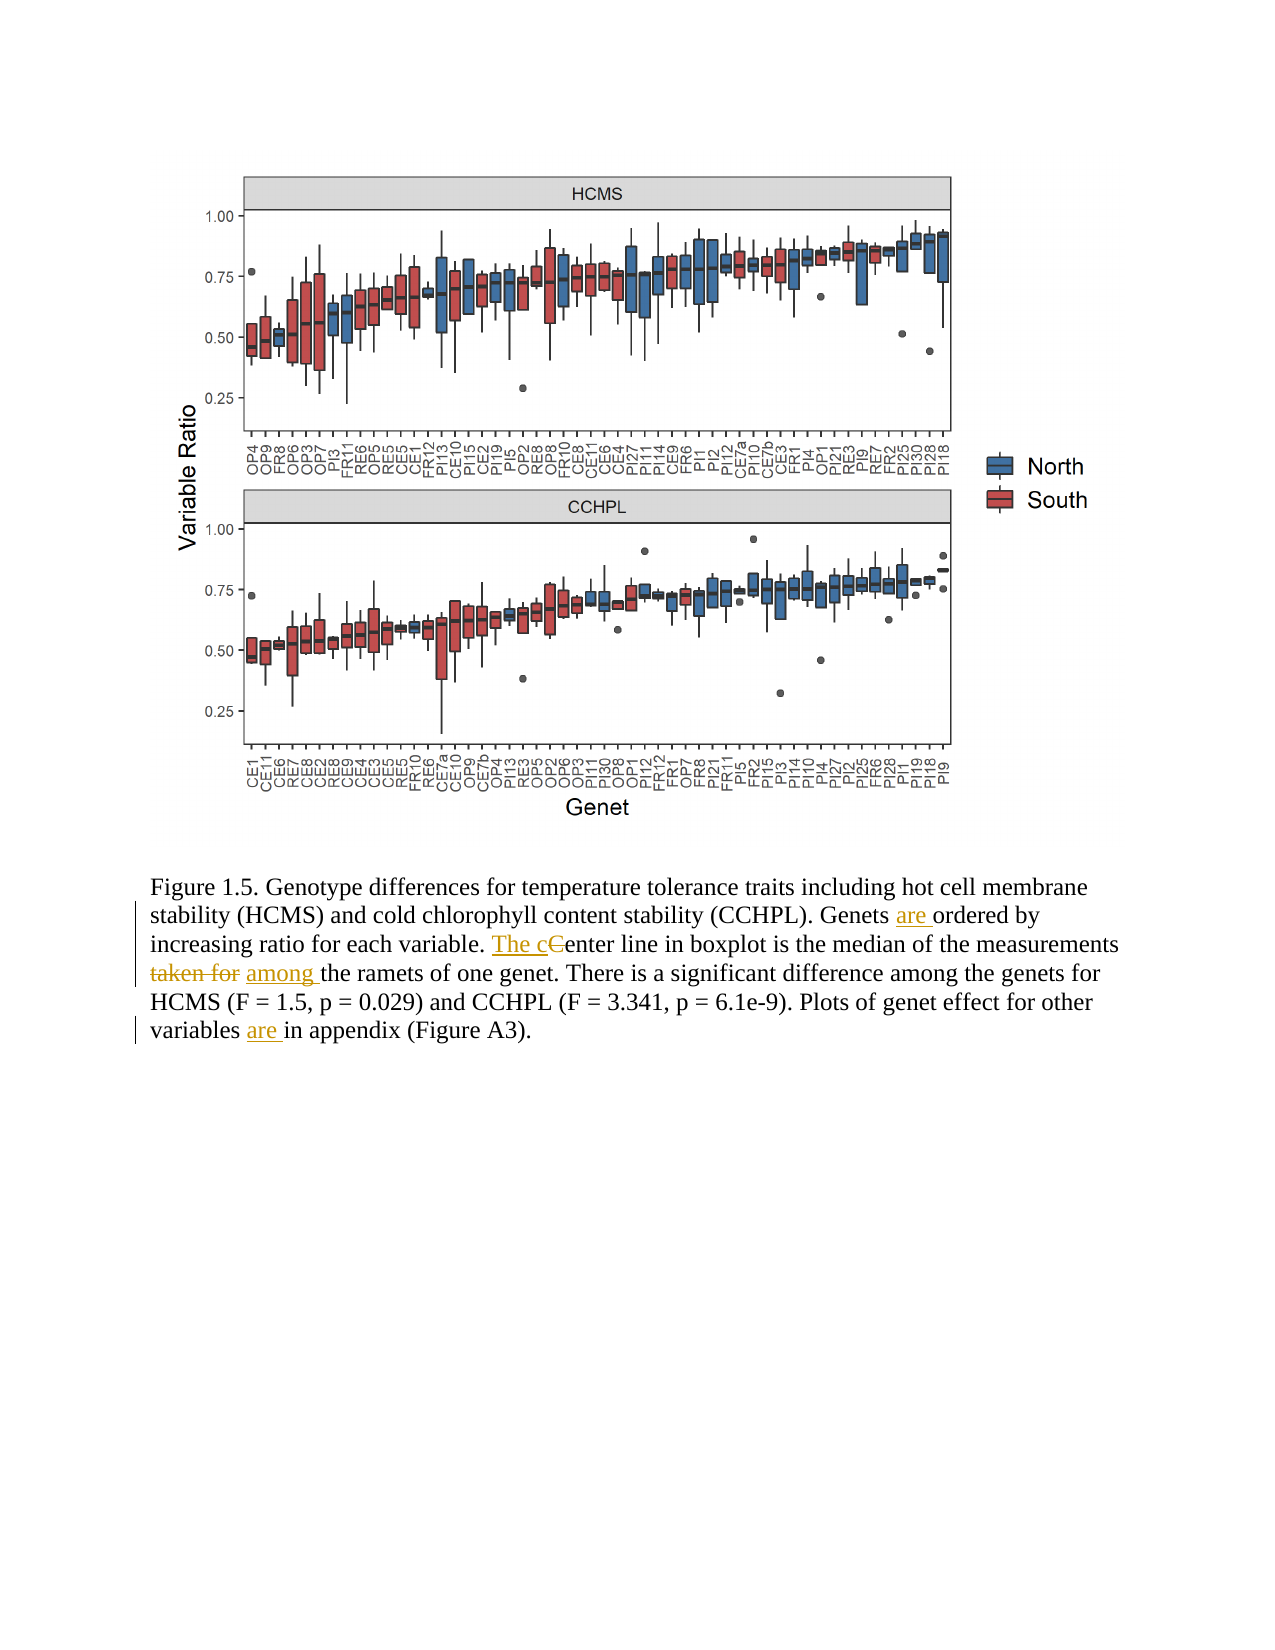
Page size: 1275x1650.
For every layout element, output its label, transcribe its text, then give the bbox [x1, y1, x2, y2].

picture [150, 150, 1125, 847]
title Figure 1.5. Genotype differences for temperature tolerance traits including hot cell membrane stability (HCMS) and cold chlorophyll content stability (CCHPL). Genets ordered by increasing ratio for each variable. enter line in boxplot is the median of the measurements the ramets of one genet. There is a significant difference among the genets for HCMS (F = 1.5, p = 0.029) and CCHPL (F = 3.341, p = 6.1e-9). Plots of genet effect for other variables in appendix (Figure A3). [150, 872, 1125, 1044]
